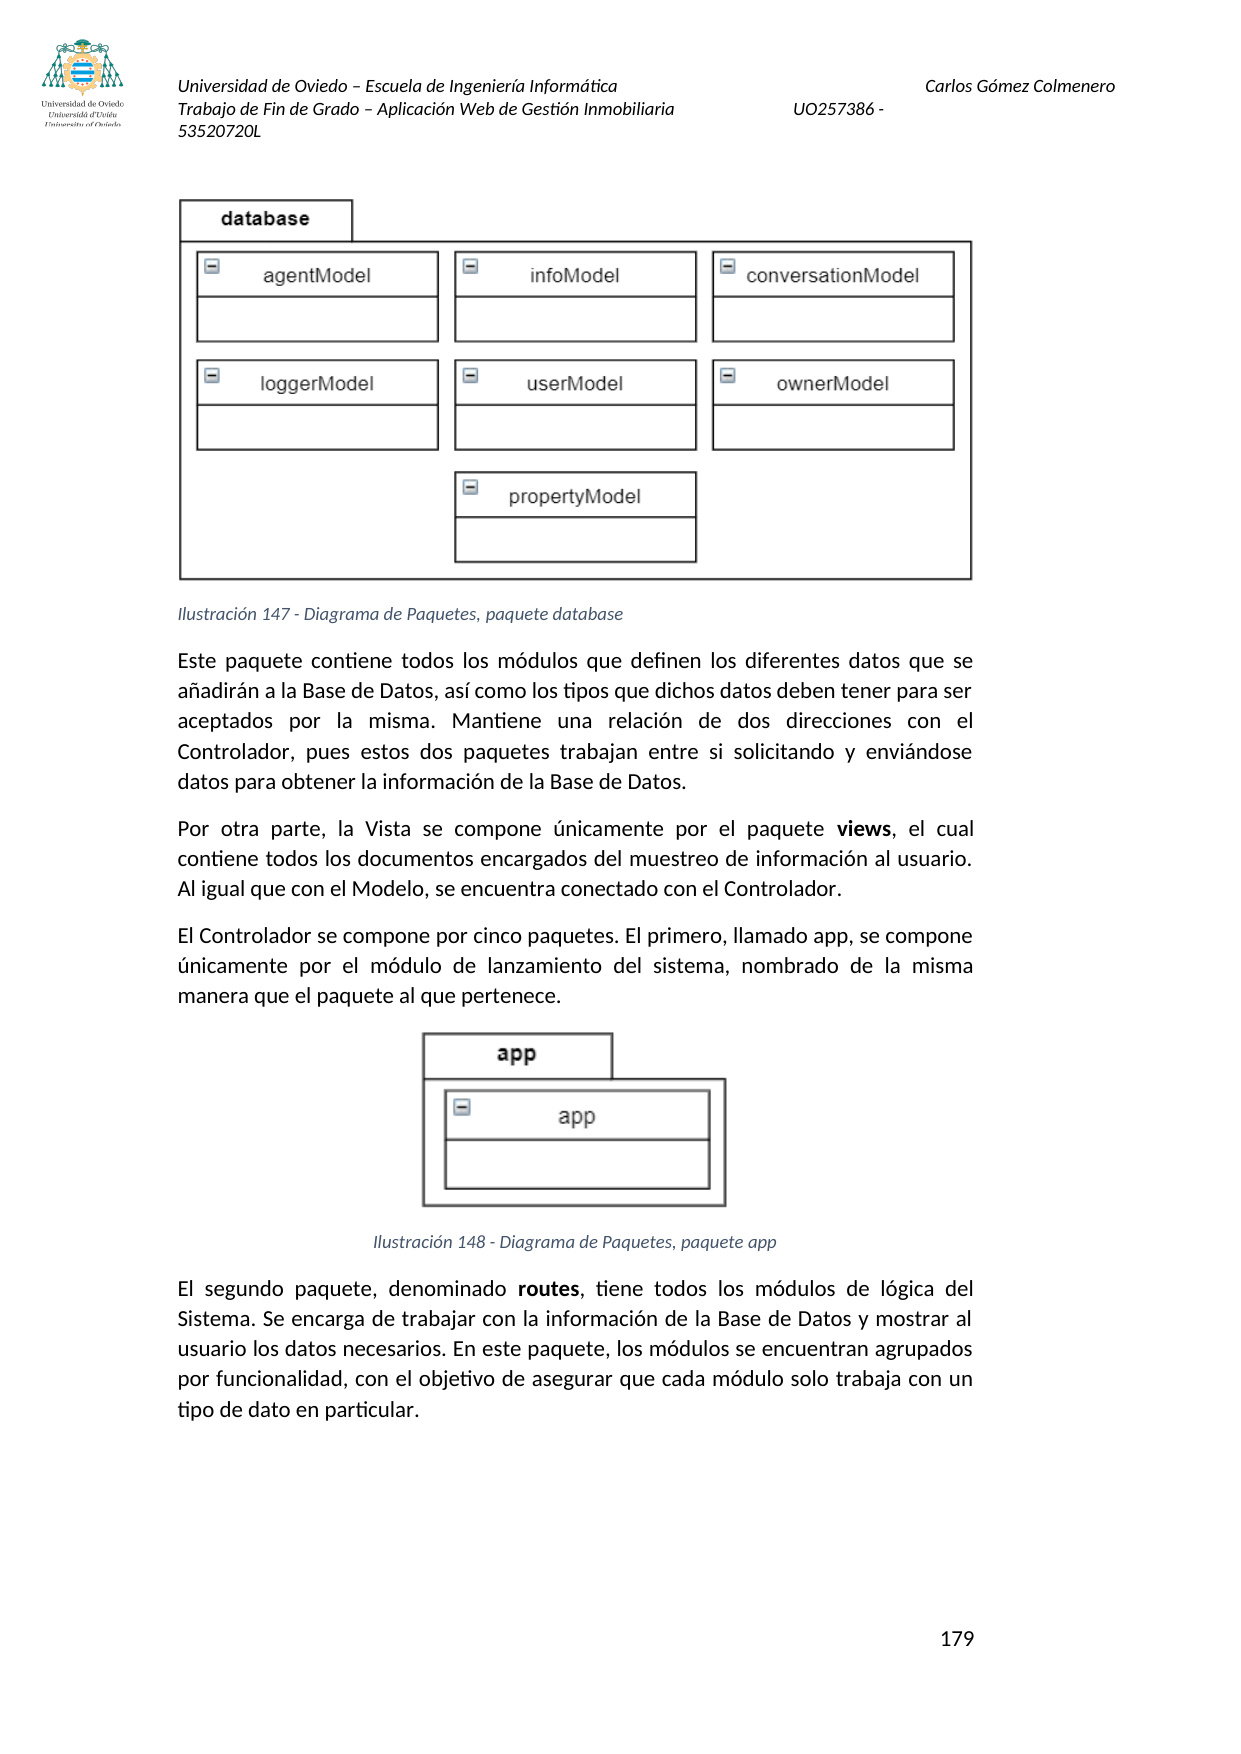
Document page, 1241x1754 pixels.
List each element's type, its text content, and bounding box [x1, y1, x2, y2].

text Este paquete contiene todos los módulos que definen los diferentes datos que se añadirán a la Base de Datos, así como los tipos que dichos datos deben tener para ser aceptados por la misma. Mantiene una relación de dos direcciones con el Controlador, pues estos dos paquetes trabajan entre si solicitando y enviándose datos para obtener la información de la Base de Datos. [177, 646, 974, 795]
text El segundo paquete, denominado routes, tiene todos los módulos de lógica del Sistema. Se encarga de trabajar con la información de la Base de Datos y mostrar al usuario los datos necesarios. En este paquete, los módulos se encuentran agrupados por funcionalidad, con el objetivo de asegurar que cada módulo solo trabaja con un tipo de dato en particular. [177, 1274, 974, 1423]
text Ilustración 147 - Diagrama de Paquetes, paquete database [177, 602, 974, 625]
picture [419, 1028, 733, 1212]
text Ilustración 148 - Diagrama de Paquetes, paquete app [177, 1230, 974, 1253]
picture [177, 198, 975, 584]
text Por otra parte, la Vista se compone únicamente por el paquete views, el cual contiene todos los documentos encargados del muestreo de información al usuario. Al igual que con el Modelo, se encuentra conectado con el Controlador. [177, 814, 974, 902]
text El Controlador se compone por cinco paquetes. El primero, llamado app, se compone únicamente por el módulo de lanzamiento del sistema, nombrado de la misma manera que el paquete al que pertenece. [177, 921, 974, 1009]
picture [36, 38, 124, 126]
